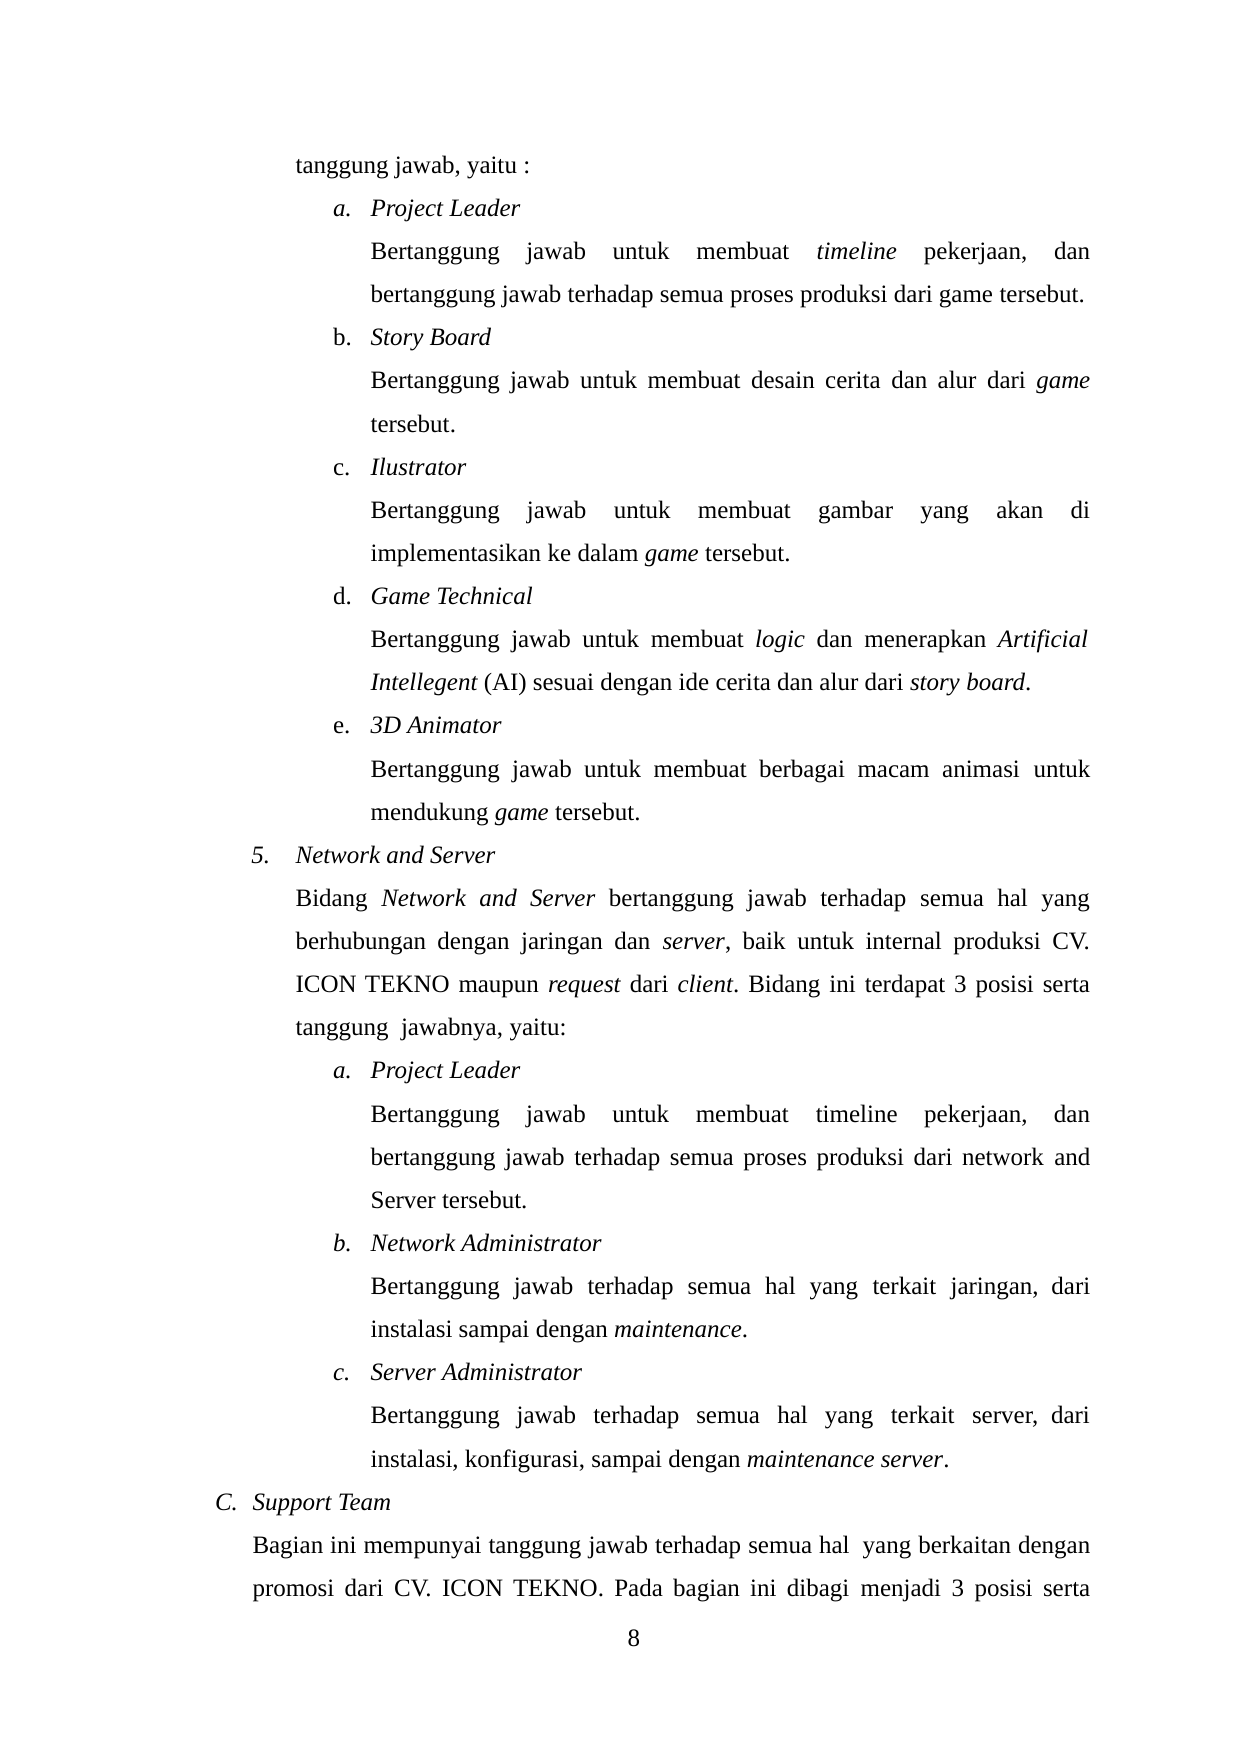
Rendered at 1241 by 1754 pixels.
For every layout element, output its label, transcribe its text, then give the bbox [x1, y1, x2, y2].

list Network and Server [251, 840, 1090, 869]
list Network Administrator [333, 1228, 1090, 1257]
list Server Administrator [333, 1357, 1090, 1386]
list Bertanggung jawab untuk membuat timeline pekerjaan, dan bertanggung jawab terhadap semua proses produksi dari network and Server tersebut. [370, 1099, 1090, 1214]
list Bertanggung jawab untuk membuat gambar yang akan di implementasikan ke dalam game tersebut. [370, 495, 1090, 567]
list Support Team [215, 1487, 1090, 1516]
list 3D Animator [333, 711, 1090, 739]
list Bertanggung jawab untuk membuat timeline pekerjaan, dan bertanggung jawab terhadap semua proses produksi dari game tersebut. [370, 236, 1090, 308]
list Project Leader [333, 193, 1090, 222]
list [252, 1530, 1090, 1602]
list Project Leader [333, 1056, 1090, 1084]
list Game Technical [333, 581, 1090, 610]
list Bertanggung jawab untuk membuat berbagai macam animasi untuk mendukung game tersebut. [370, 754, 1090, 826]
list Bertanggung jawab untuk membuat logic dan menerapkan Artificial Intellegent (AI) sesuai dengan ide cerita dan alur dari story board. [370, 624, 1090, 696]
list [295, 150, 1090, 179]
list Ilustrator [333, 452, 1090, 481]
list Story Board [333, 322, 1090, 351]
list Bertanggung jawab terhadap semua hal yang terkait server, dari instalasi, konfigurasi, sampai dengan maintenance server. [370, 1401, 1090, 1472]
list Bidang Network and Server bertanggung jawab terhadap semua hal yang berhubungan dengan jaringan dan server, baik untuk internal produksi CV. ICON TEKNO maupun request dari client. Bidang ini terdapat 3 posisi serta tanggung jawabnya, yaitu: [295, 883, 1090, 1041]
list Bertanggung jawab terhadap semua hal yang terkait jaringan, dari instalasi sampai dengan maintenance. [370, 1271, 1090, 1343]
list Bertanggung jawab untuk membuat desain cerita dan alur dari game tersebut. [370, 366, 1090, 437]
